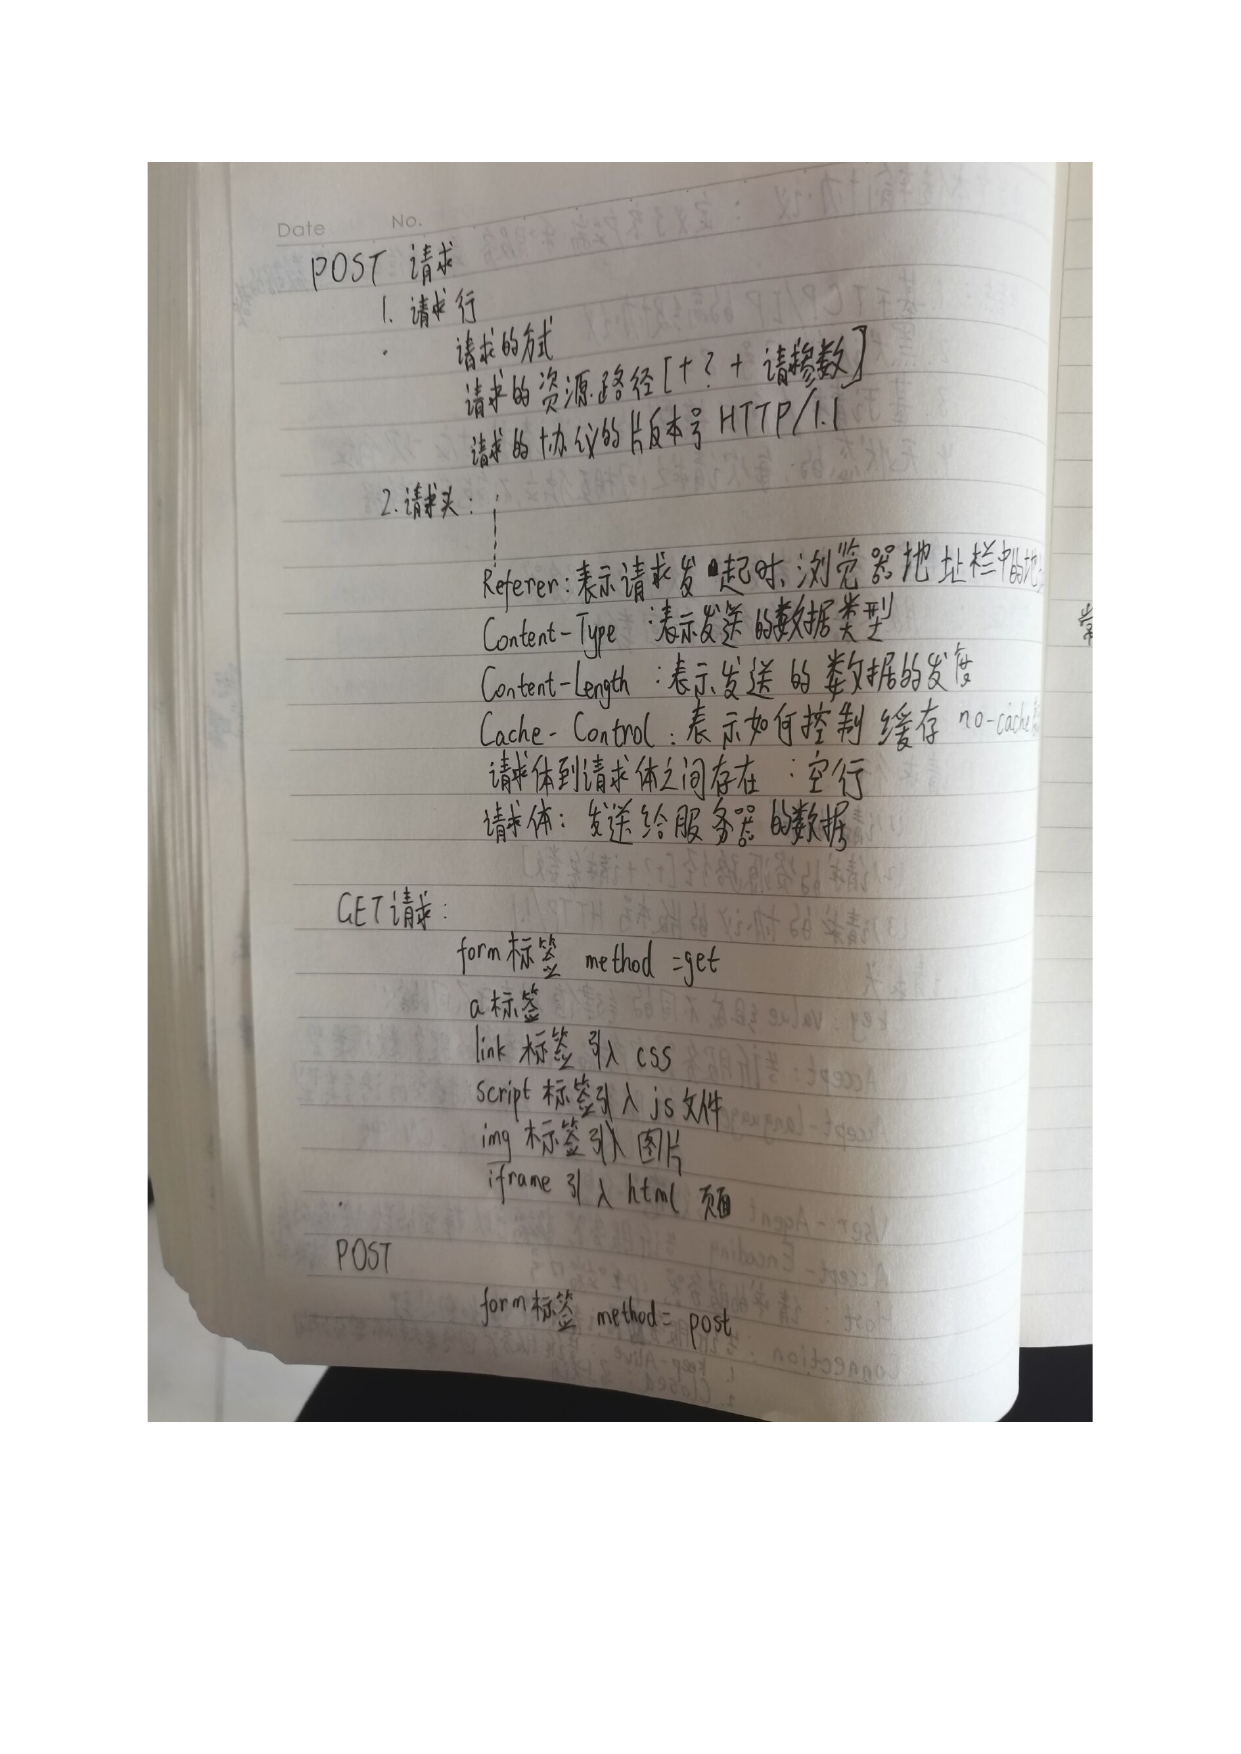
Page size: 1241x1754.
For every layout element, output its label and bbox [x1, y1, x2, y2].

picture [147, 162, 1093, 1422]
